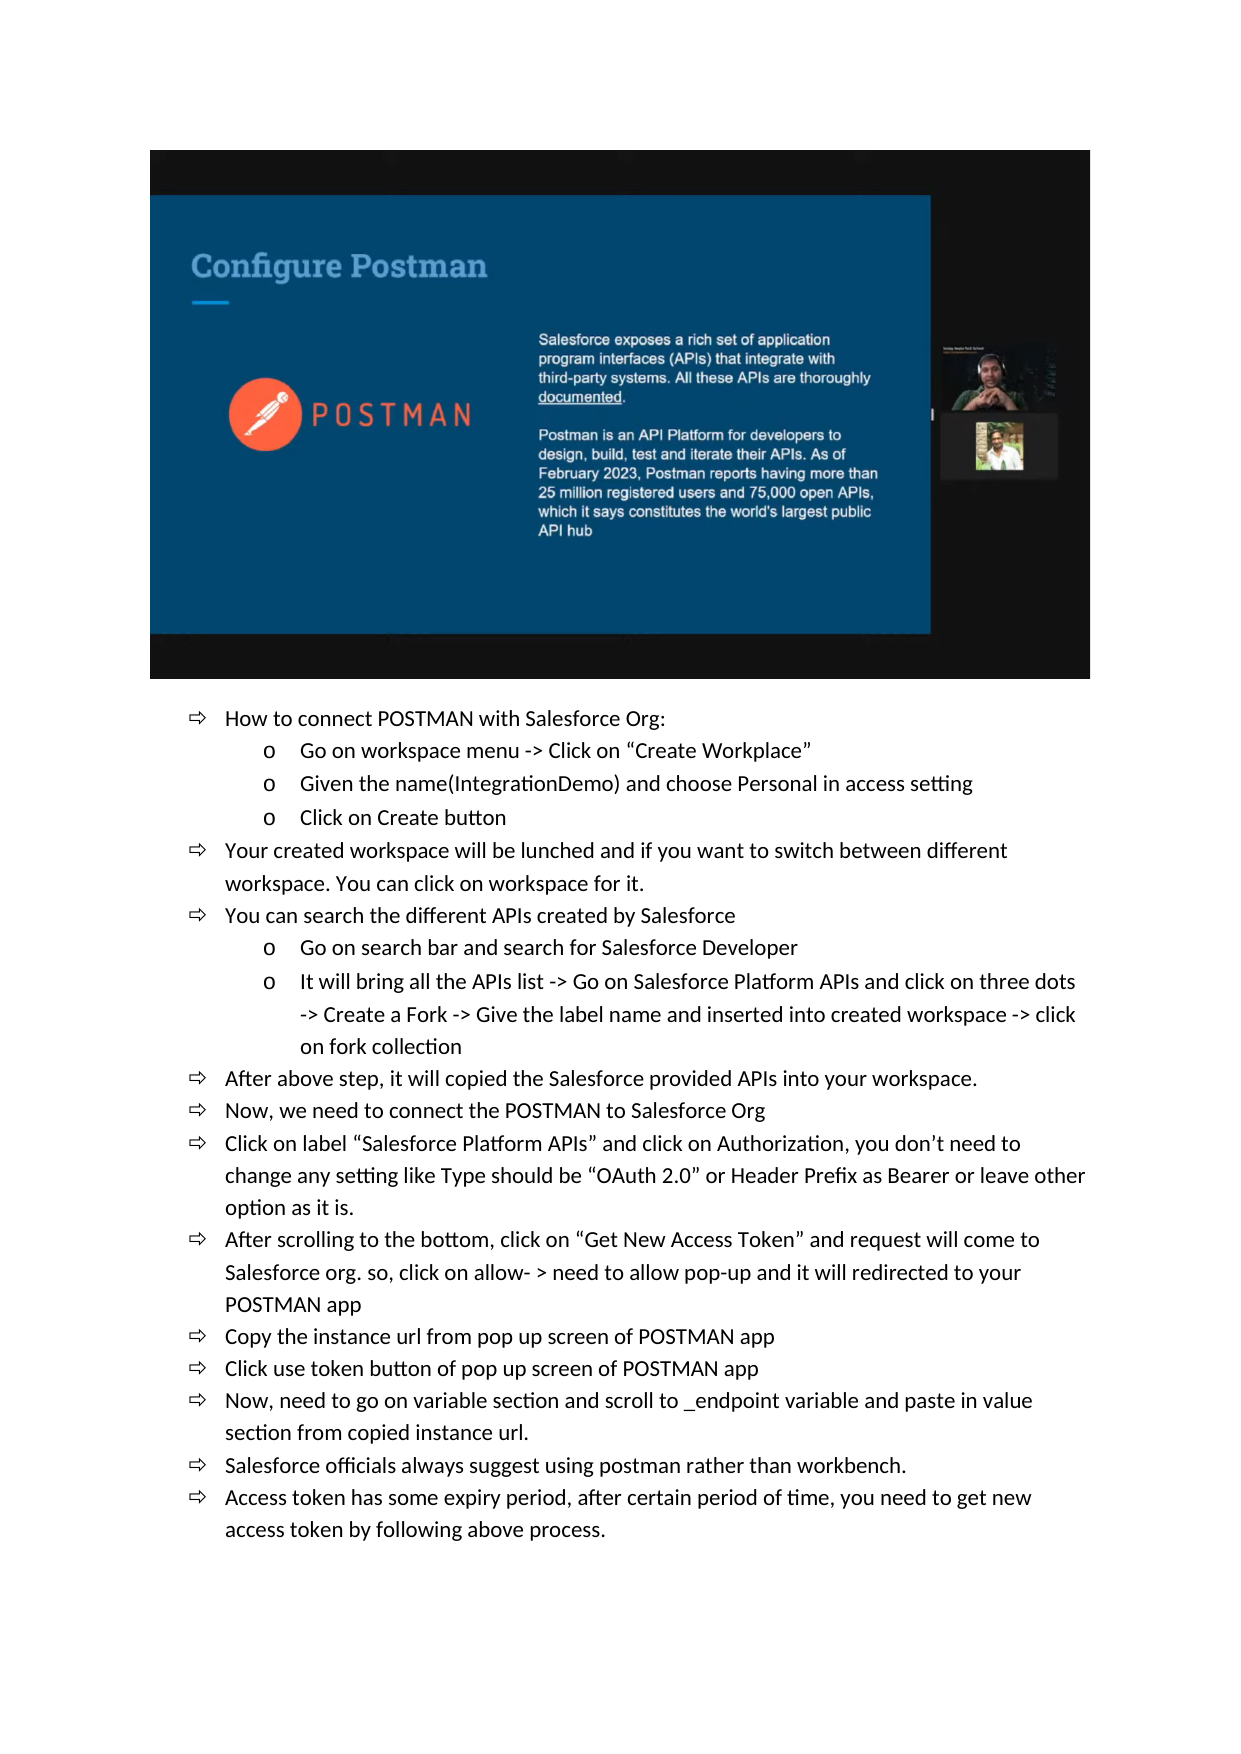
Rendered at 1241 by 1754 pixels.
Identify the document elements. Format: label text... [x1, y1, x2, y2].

list Salesforce officials always suggest using postman rather than workbench. [187, 1451, 1090, 1479]
list Access token has some expiry period, after certain period of time, you need to get new access token by following above process. [187, 1483, 1090, 1543]
list After above step, it will copied the Salesforce provided APIs into your workspace. [187, 1064, 1090, 1092]
list Click on Create button [262, 803, 1090, 832]
list Now, need to go on variable section and scroll to _endpoint variable and paste in value section from copied instance url. [187, 1386, 1090, 1447]
list After scrolling to the bottom, click on “Get New Access Token” and request will come to Salesforce org. so, click on allow- > need to allow pop-up and it will redirected to your POSTMAN app [187, 1225, 1090, 1318]
list You can search the different APIs created by Salesforce [187, 901, 1090, 929]
list Now, we need to connect the POSTMAN to Salesforce Org [187, 1097, 1090, 1125]
list How to connect POSTMAN with Salesforce Org: [187, 704, 1090, 732]
list Copy the instance url from pop up screen of POSTMAN app [187, 1322, 1090, 1350]
list It will bring all the APIs list -> Go on Salesforce Platform APIs and click on three dots -> Create a Fork -> Give the label name and inserted into created workspace -> click on fork collection [262, 967, 1090, 1060]
list Go on workspace menu -> Click on “Create Workplace” [262, 736, 1090, 765]
list Given the name(IntegrationDemo) and choose Personal in access setting [262, 769, 1090, 799]
picture [150, 150, 1091, 679]
list Click on label “Salesforce Platform APIs” and click on Authorization, you don’t need to change any setting like Type should be “OAuth 2.0” or Header Prefix as Bearer or leave other option as it is. [187, 1129, 1090, 1221]
list Go on search bar and search for Salesforce Developer [262, 933, 1090, 962]
list Your created workspace will be lunched and if you want to switch between different workspace. You can click on workspace for it. [187, 837, 1090, 897]
list Click use token button of pop up screen of POSTMAN app [187, 1354, 1090, 1382]
